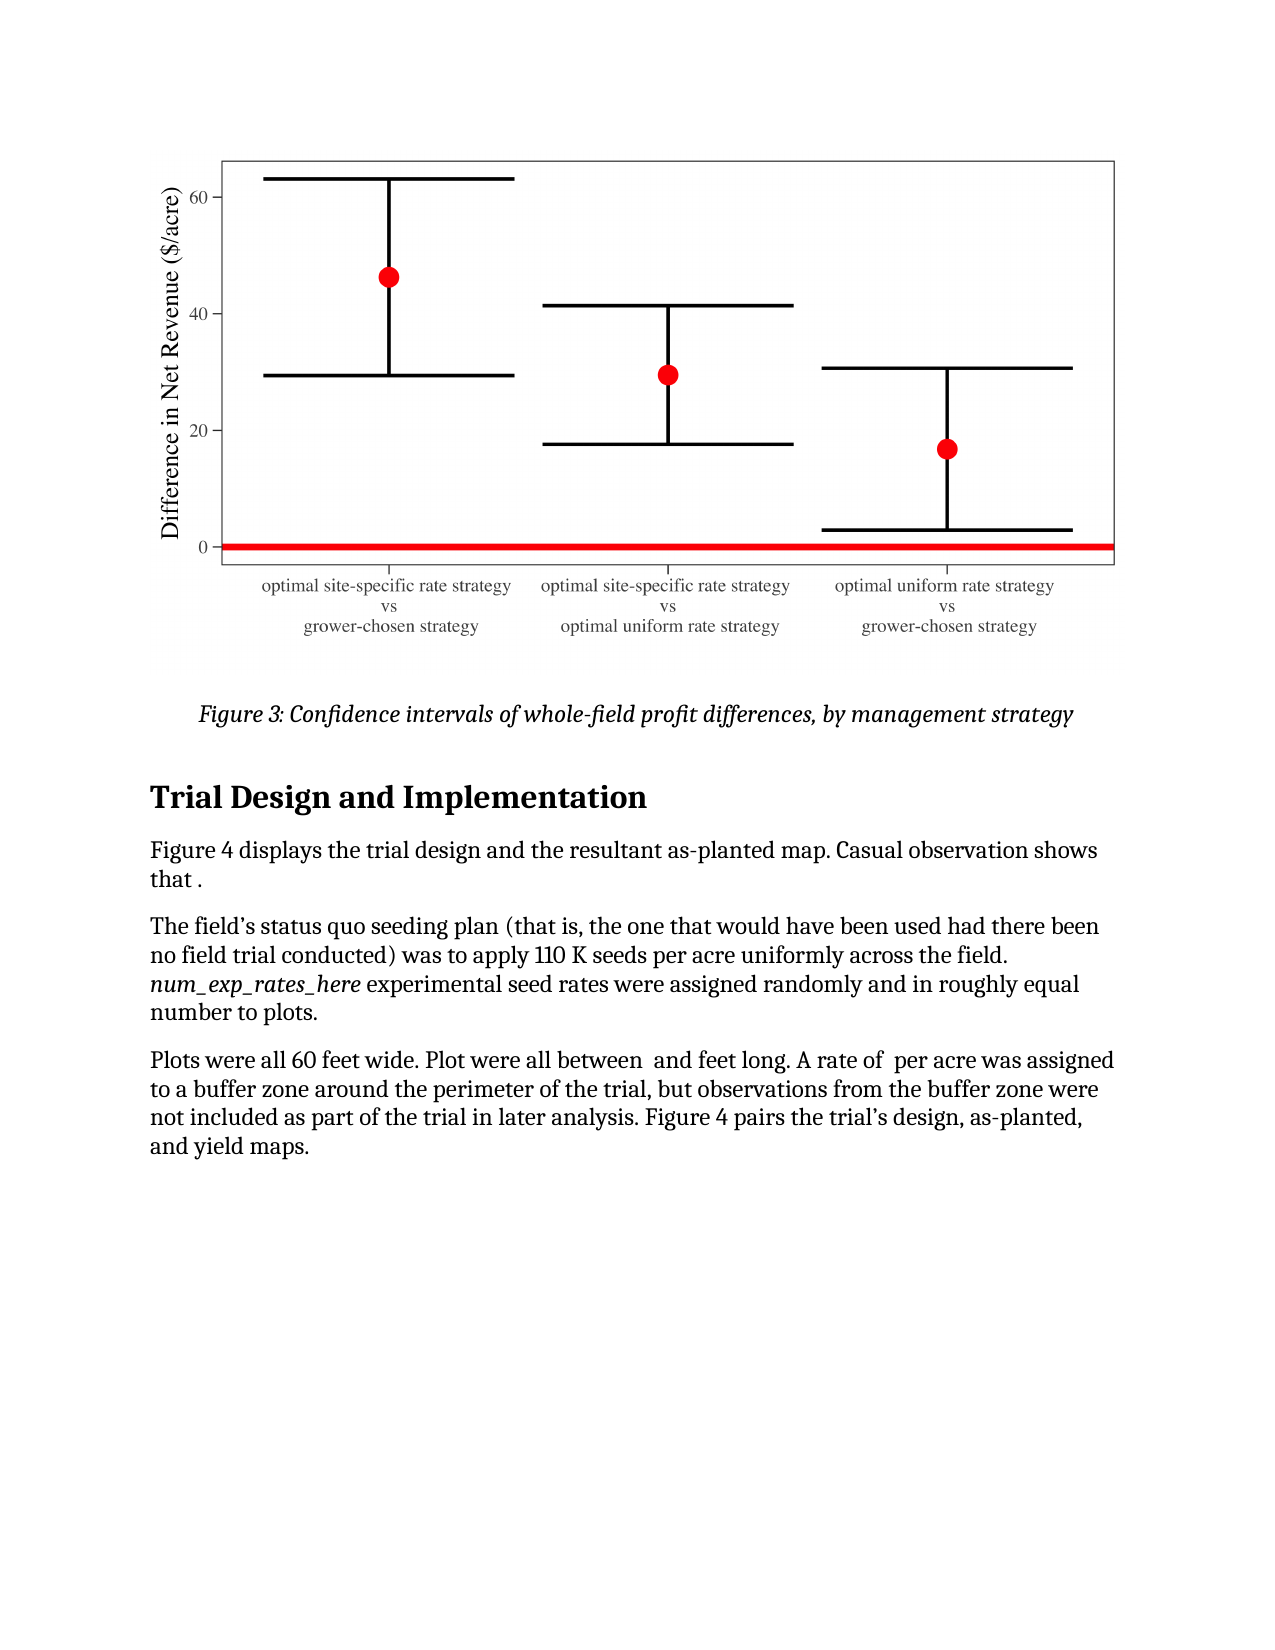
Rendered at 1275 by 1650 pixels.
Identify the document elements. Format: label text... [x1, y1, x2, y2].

text Plots were all 60 feet wide. Plot were all between and feet long. A rate of per acre was assigned to a buffer zone around the perimeter of the trial, but observations from the buffer zone were not included as part of the trial in later analysis. Figure 4 pairs the trial’s design, as-planted, and yield maps. [150, 1046, 1125, 1161]
picture [150, 150, 1125, 675]
subtitle Trial Design and Implementation [150, 779, 1125, 817]
text Figure 3: Confidence intervals of whole-field profit differences, by management strategy [150, 700, 1125, 729]
text Figure 4 displays the trial design and the resultant as-planted map. Casual observation shows that . [150, 836, 1125, 893]
text The field’s status quo seeding plan (that is, the one that would have been used had there been no field trial conducted) was to apply 110 K seeds per acre uniformly across the field. num_exp_rates_here experimental seed rates were assigned randomly and in roughly equal number to plots. [150, 912, 1125, 1027]
